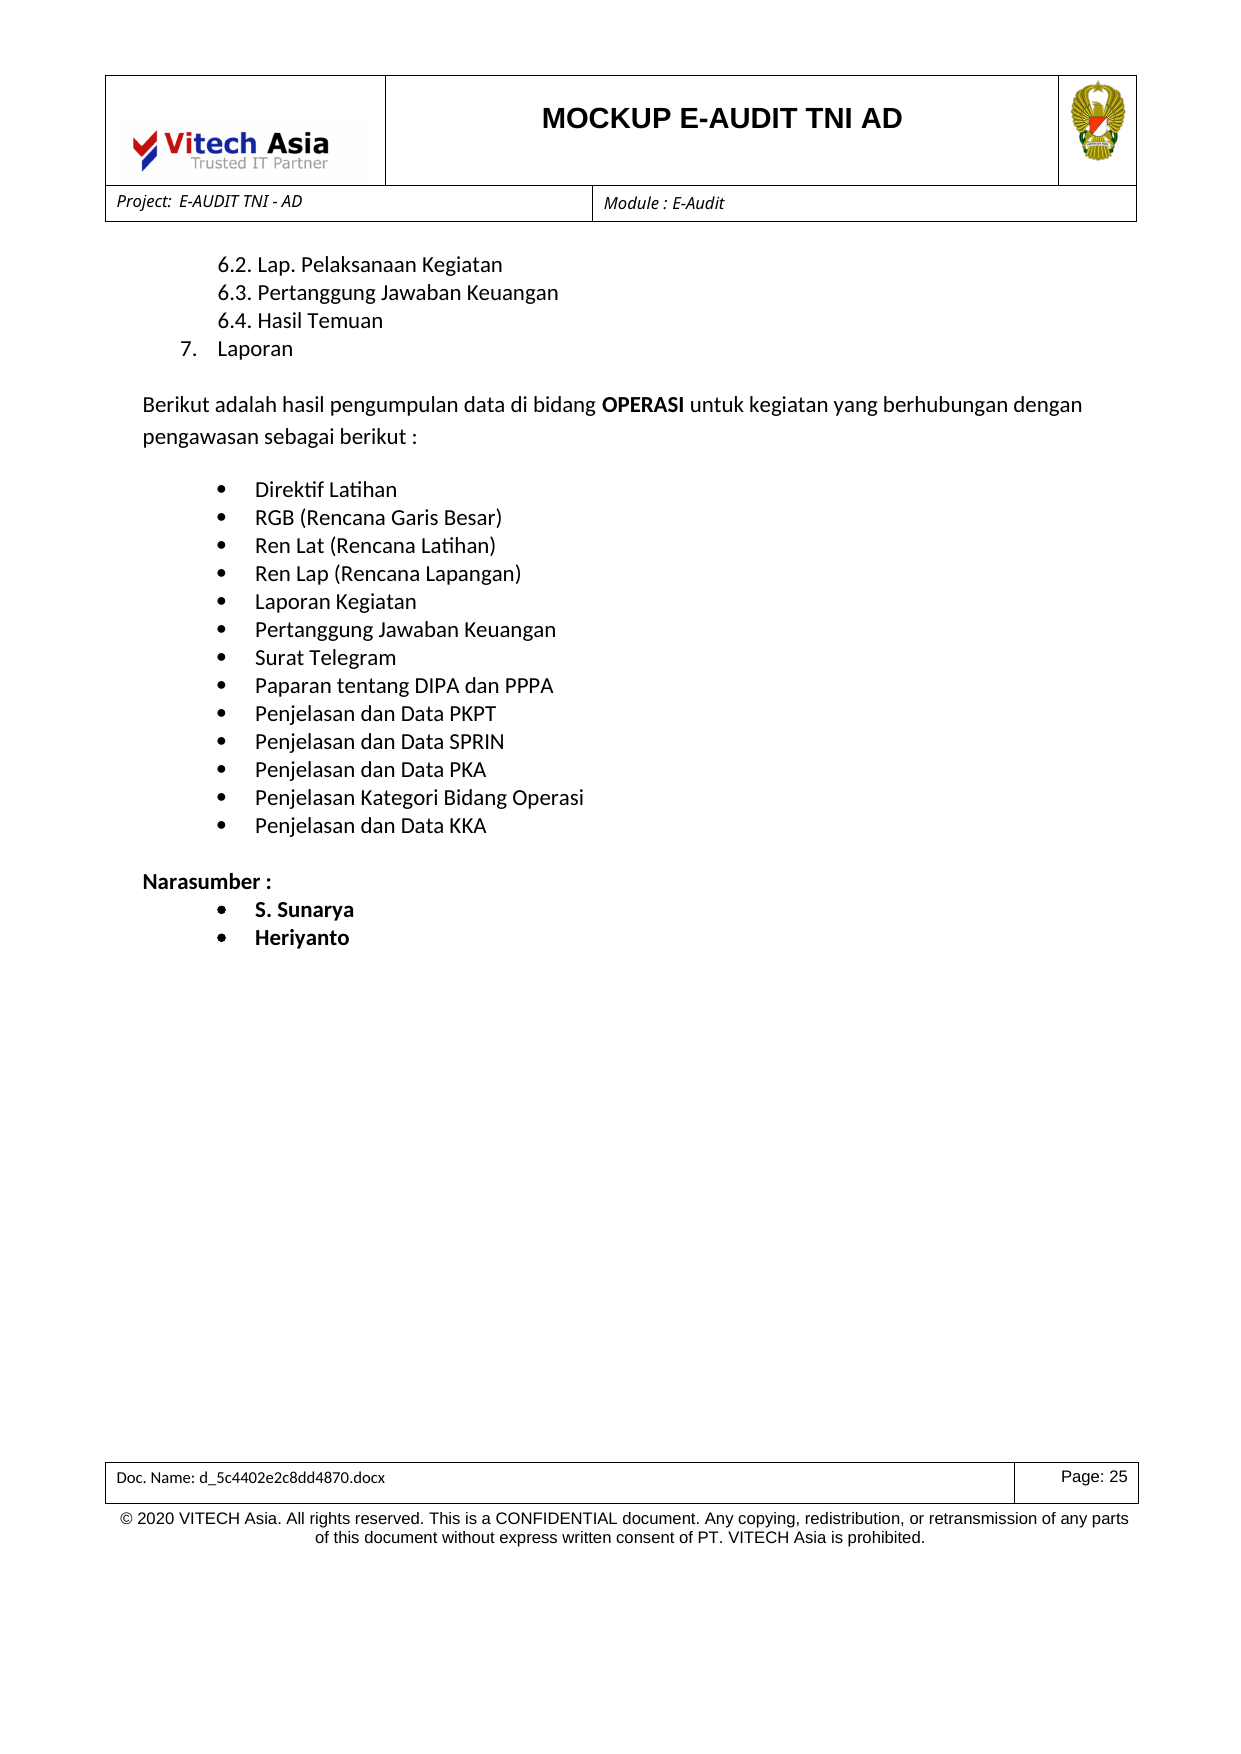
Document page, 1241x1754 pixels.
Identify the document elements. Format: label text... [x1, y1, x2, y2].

list Penjelasan dan Data SPRIN [217, 727, 1135, 755]
list Penjelasan dan Data PKA [217, 755, 1135, 783]
list RGB (Rencana Garis Besar) [217, 503, 1135, 531]
picture [116, 115, 372, 185]
list Heriyanto [217, 923, 1135, 952]
text Narasumber : [105, 867, 1135, 896]
list Penjelasan dan Data KKA [217, 811, 1135, 839]
list Paparan tentang DIPA dan PPPA [217, 671, 1135, 699]
list Ren Lap (Rencana Lapangan) [217, 559, 1135, 587]
list S. Sunarya [217, 896, 1135, 923]
list Ren Lat (Rencana Latihan) [217, 531, 1135, 559]
list Surat Telegram [217, 643, 1135, 671]
picture [1063, 77, 1132, 164]
list Direktif Latihan [217, 475, 1135, 503]
list Laporan [180, 334, 1135, 390]
list Penjelasan dan Data PKPT [217, 699, 1135, 727]
list Laporan Kegiatan [217, 587, 1135, 615]
text Berikut adalah hasil pengumpulan data di bidang OPERASI untuk kegiatan yang berhubungan dengan pengawasan sebagai berikut : [142, 390, 1135, 450]
list Pertanggung Jawaban Keuangan [217, 615, 1135, 643]
list Lap. Pelaksanaan Kegiatan [217, 250, 1135, 278]
list Hasil Temuan [217, 306, 1135, 334]
list Pertanggung Jawaban Keuangan [217, 278, 1135, 306]
list Penjelasan Kategori Bidang Operasi [217, 783, 1135, 811]
